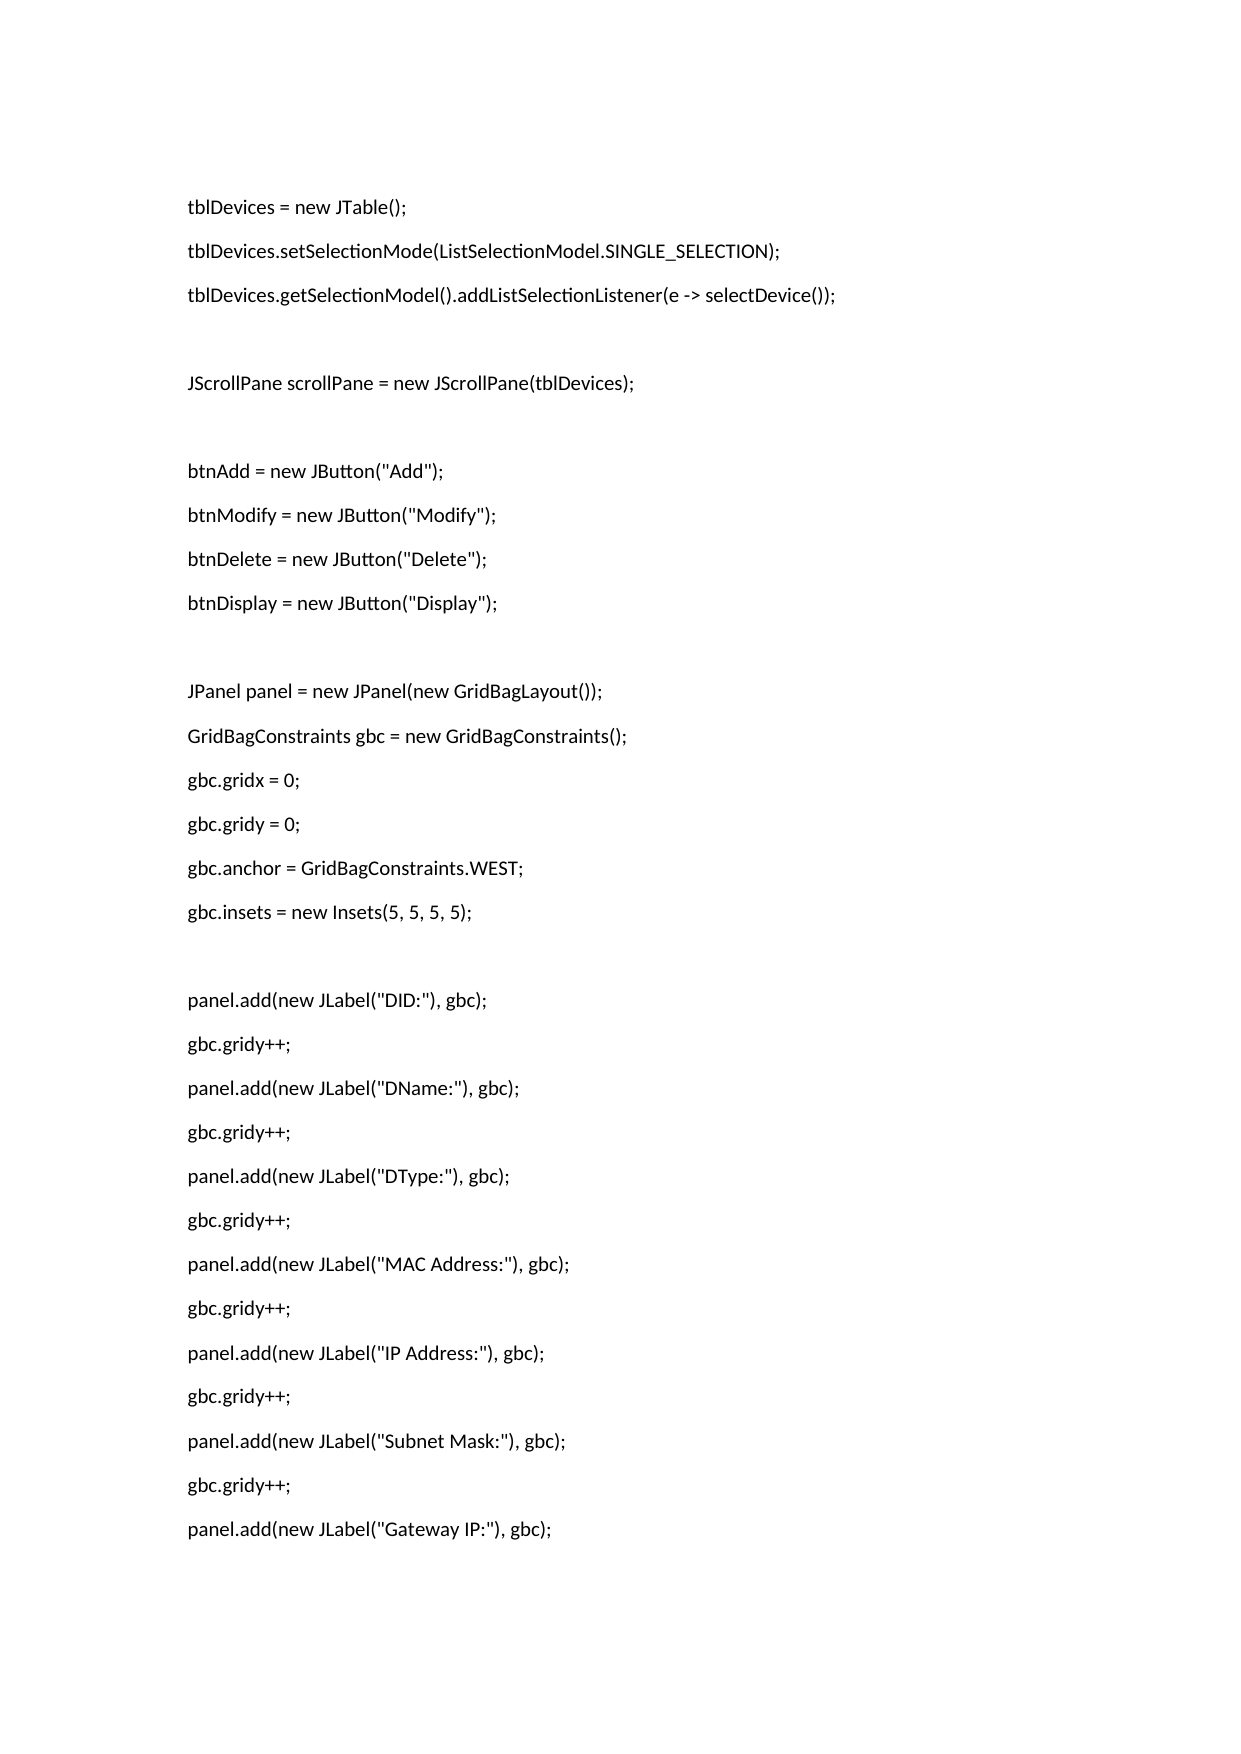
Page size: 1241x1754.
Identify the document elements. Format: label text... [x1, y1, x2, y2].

text gbc.gridy++; [150, 1119, 1090, 1145]
text btnModify = new JButton("Modify"); [150, 502, 1090, 528]
text tblDevices.getSelectionModel().addListSelectionListener(e -> selectDevice()); [150, 282, 1090, 308]
text btnDisplay = new JButton("Display"); [150, 591, 1090, 616]
text panel.add(new JLabel("Gateway IP:"), gbc); [150, 1516, 1090, 1541]
text gbc.gridy++; [150, 1207, 1090, 1233]
text btnAdd = new JButton("Add"); [150, 458, 1090, 484]
text gbc.gridy = 0; [150, 811, 1090, 836]
text panel.add(new JLabel("DName:"), gbc); [150, 1075, 1090, 1101]
text panel.add(new JLabel("Subnet Mask:"), gbc); [150, 1428, 1090, 1453]
text tblDevices = new JTable(); [150, 194, 1090, 219]
text panel.add(new JLabel("MAC Address:"), gbc); [150, 1252, 1090, 1277]
text gbc.gridx = 0; [150, 767, 1090, 792]
text tblDevices.setSelectionMode(ListSelectionModel.SINGLE_SELECTION); [150, 238, 1090, 263]
text panel.add(new JLabel("DID:"), gbc); [150, 987, 1090, 1013]
text btnDelete = new JButton("Delete"); [150, 547, 1090, 572]
text gbc.gridy++; [150, 1031, 1090, 1057]
text gbc.gridy++; [150, 1296, 1090, 1321]
text panel.add(new JLabel("DType:"), gbc); [150, 1163, 1090, 1189]
text gbc.gridy++; [150, 1384, 1090, 1409]
text gbc.insets = new Insets(5, 5, 5, 5); [150, 899, 1090, 924]
text GridBagConstraints gbc = new GridBagConstraints(); [150, 723, 1090, 748]
text JScrollPane scrollPane = new JScrollPane(tblDevices); [150, 370, 1090, 396]
text JPanel panel = new JPanel(new GridBagLayout()); [150, 679, 1090, 704]
text panel.add(new JLabel("IP Address:"), gbc); [150, 1340, 1090, 1365]
text gbc.gridy++; [150, 1472, 1090, 1497]
text gbc.anchor = GridBagConstraints.WEST; [150, 855, 1090, 880]
